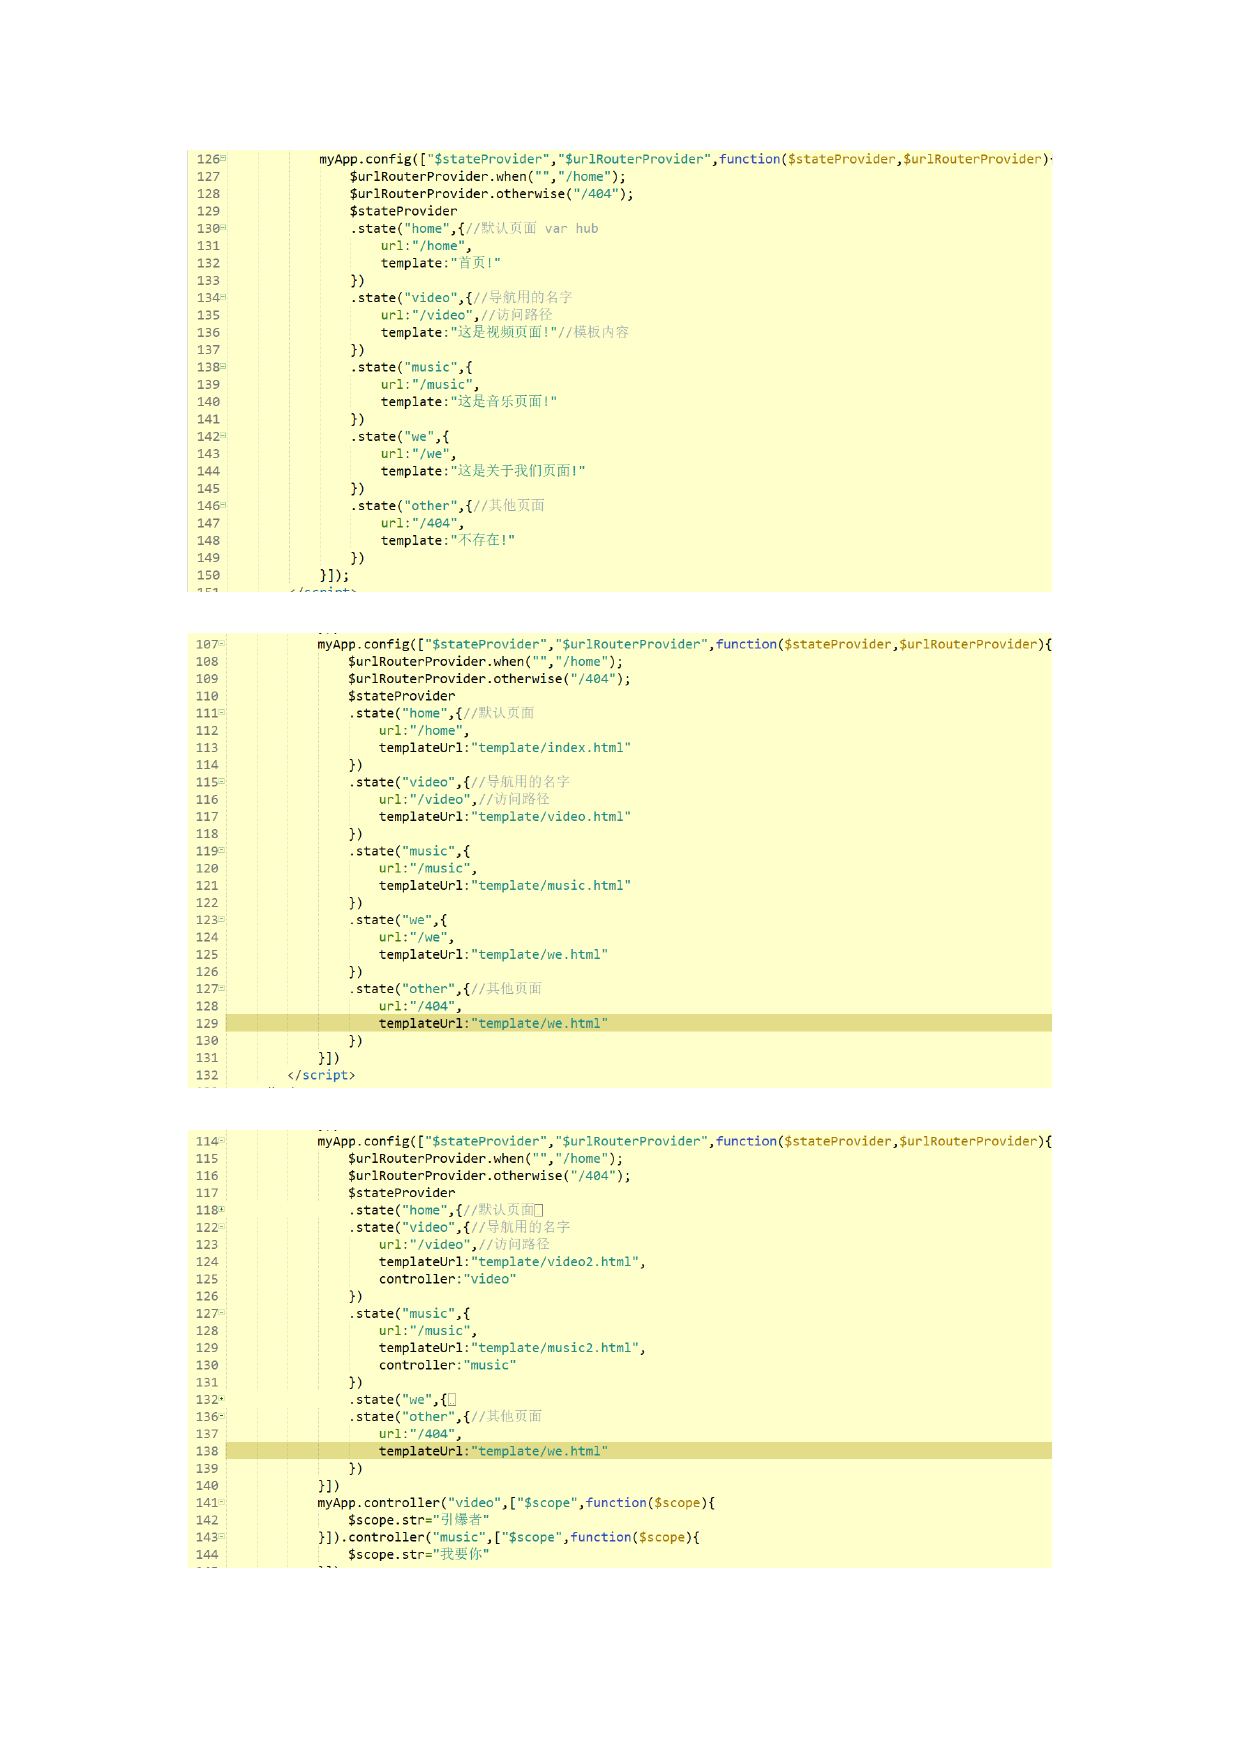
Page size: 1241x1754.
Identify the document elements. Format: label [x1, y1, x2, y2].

picture [187, 633, 1053, 1088]
picture [187, 1130, 1053, 1568]
picture [187, 150, 1053, 592]
